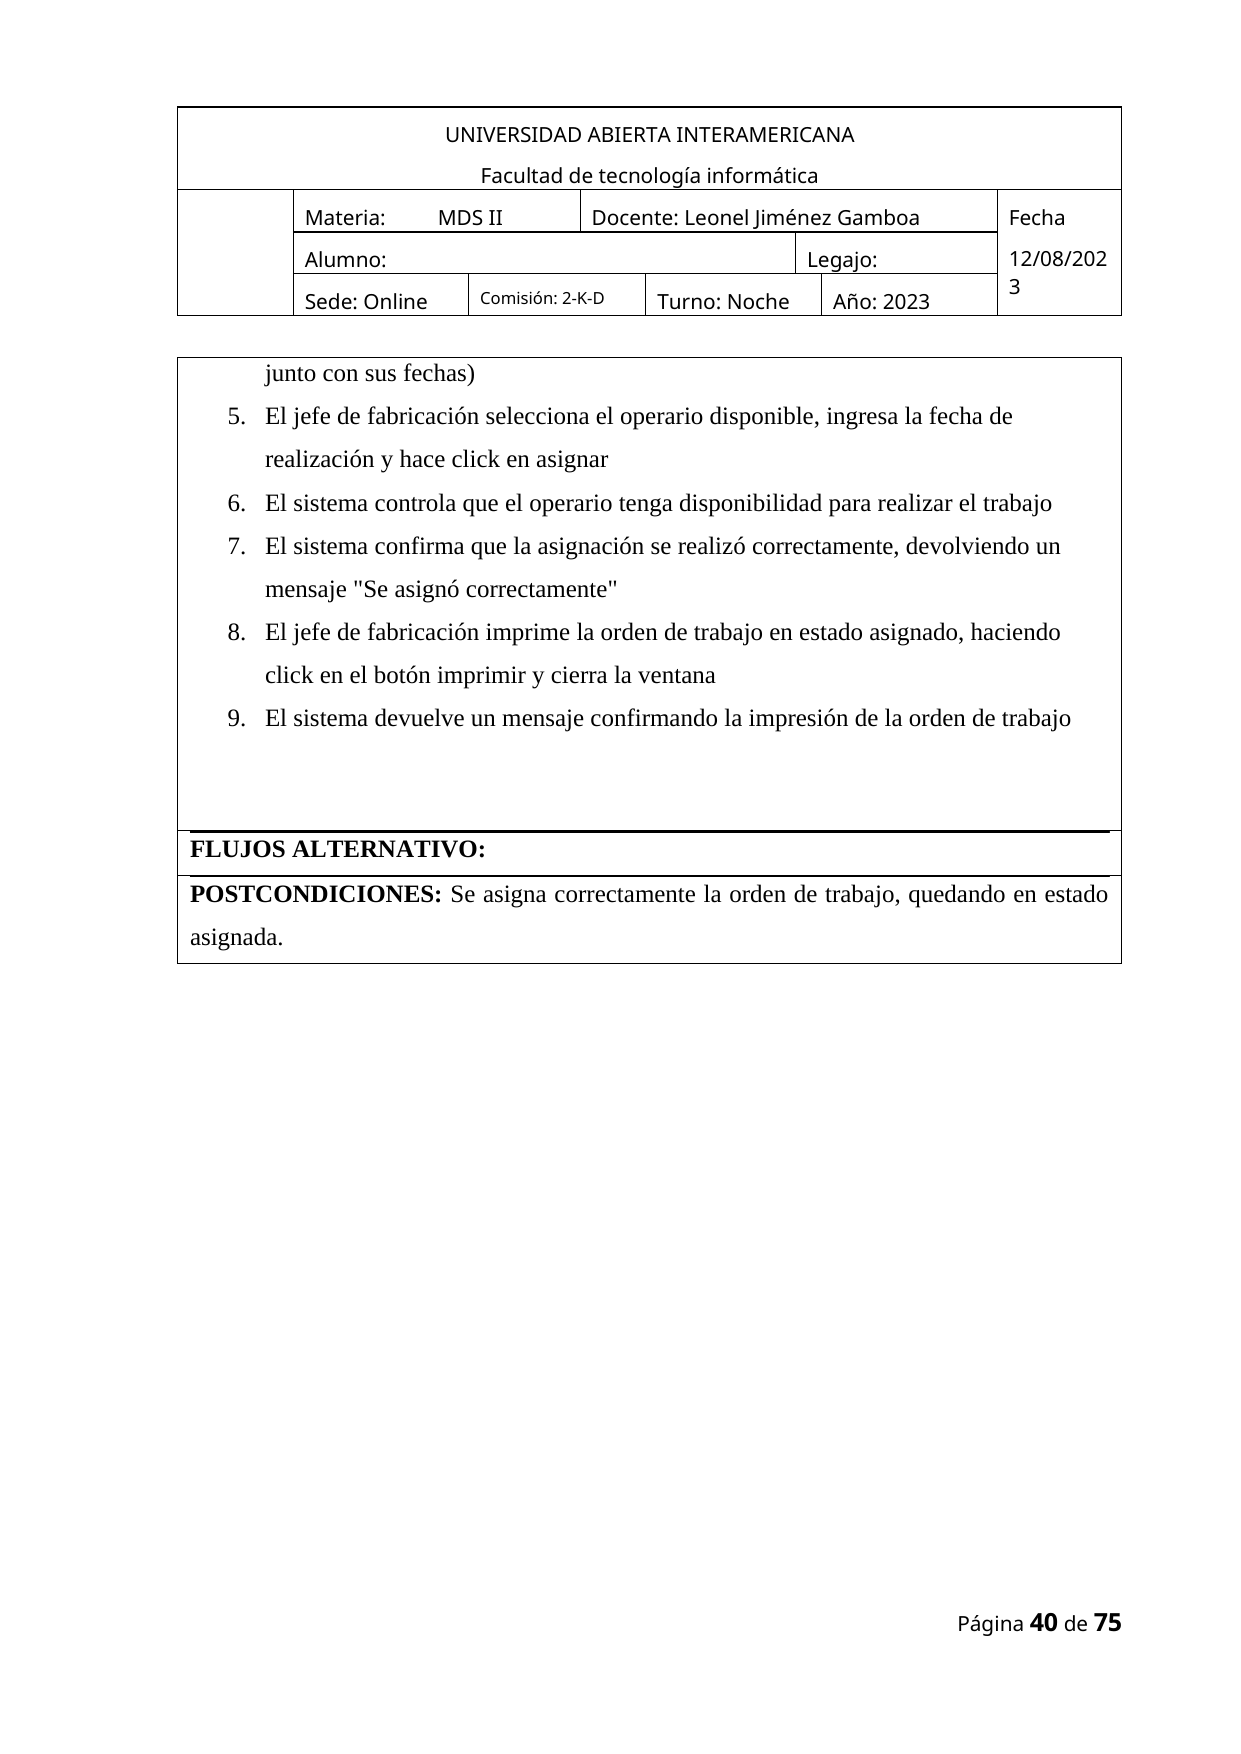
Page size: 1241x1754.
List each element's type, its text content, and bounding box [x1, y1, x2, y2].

table_cell FLUJOS ALTERNATIVO: [178, 831, 1121, 875]
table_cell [178, 358, 1121, 830]
table_cell POSTCONDICIONES: Se asigna correctamente la orden de trabajo, quedando en estado asignada. [178, 876, 1121, 963]
